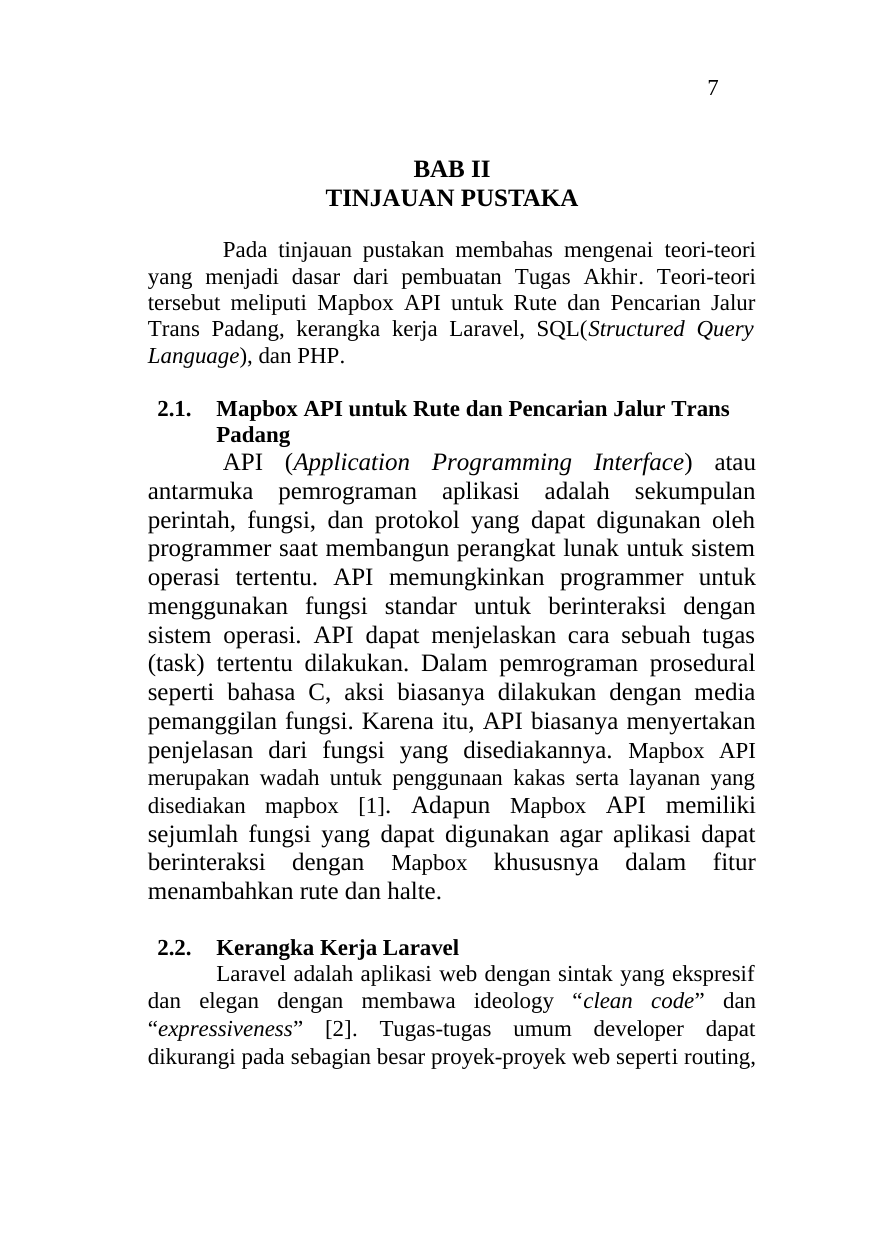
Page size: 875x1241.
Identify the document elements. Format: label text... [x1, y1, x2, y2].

subtitle Mapbox API untuk Rute dan Pencarian Jalur Trans Padang [157, 394, 756, 447]
text Pada tinjauan pustakan membahas mengenai teori-teori yang menjadi dasar dari pembuatan Tugas Akhir. Teori-teori tersebut meliputi Mapbox API untuk Rute dan Pencarian Jalur Trans Padang, kerangka kerja Laravel, SQL(Structured Query Language), dan PHP. [148, 236, 756, 368]
subtitle BAB II TINJAUAN PUSTAKA [148, 154, 756, 211]
subtitle Kerangka Kerja Laravel [157, 934, 756, 960]
text API (Application Programming Interface) atau antarmuka pemrograman aplikasi adalah sekumpulan perintah, fungsi, dan protokol yang dapat digunakan oleh programmer saat membangun perangkat lunak untuk sistem operasi tertentu. API memungkinkan programmer untuk menggunakan fungsi standar untuk berinteraksi dengan sistem operasi. API dapat menjelaskan cara sebuah tugas (task) tertentu dilakukan. Dalam pemrograman prosedural seperti bahasa C, aksi biasanya dilakukan dengan media pemanggilan fungsi. Karena itu, API biasanya menyertakan penjelasan dari fungsi yang disediakannya. Mapbox API merupakan wadah untuk penggunaan kakas serta layanan yang disediakan mapbox. Adapun Mapbox API memiliki sejumlah fungsi yang dapat digunakan agar aplikasi dapat berinteraksi dengan Mapbox khususnya dalam fitur menambahkan rute dan halte. [148, 447, 756, 905]
